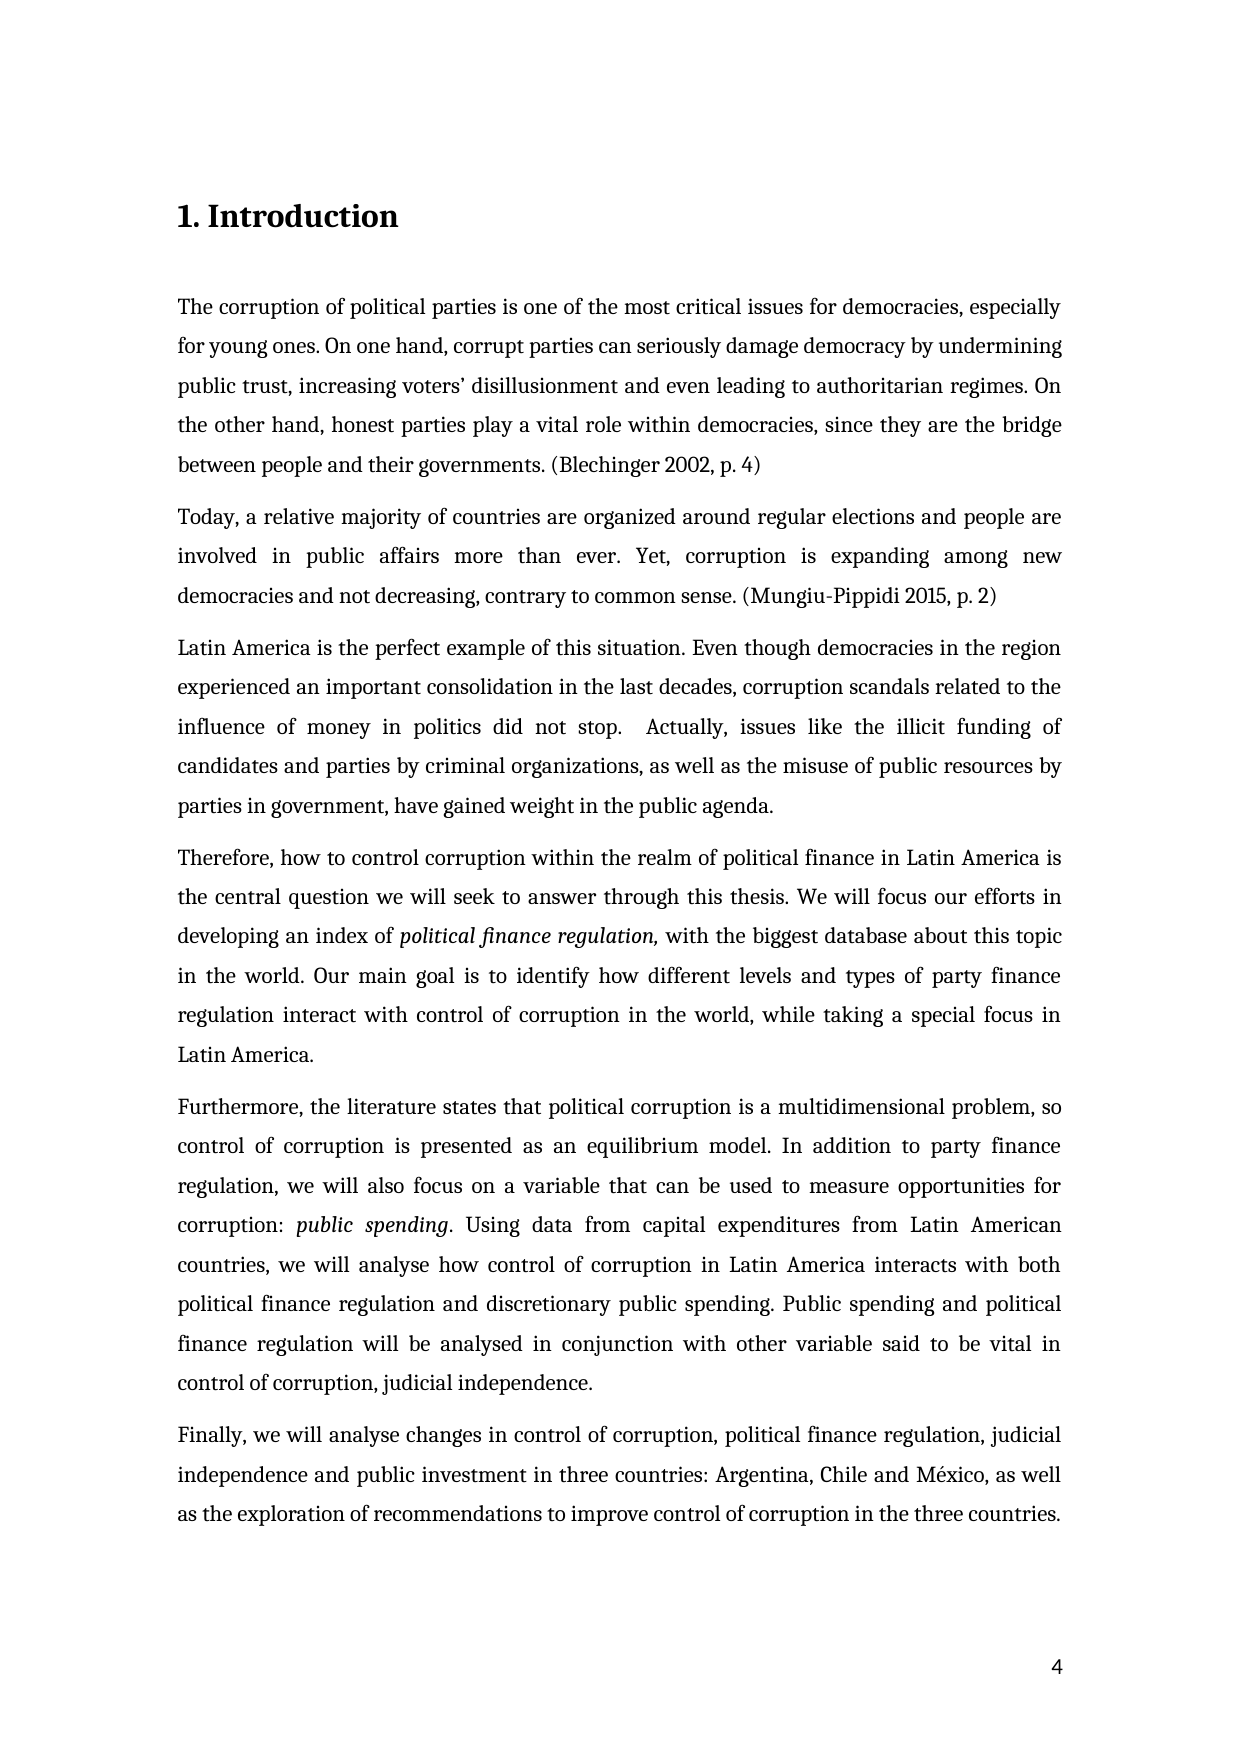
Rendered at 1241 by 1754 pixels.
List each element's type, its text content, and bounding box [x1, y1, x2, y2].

text Latin America is the perfect example of this situation. Even though democracies in the region experienced an important consolidation in the last decades, corruption scandals related to the influence of money in politics did not stop. Actually, issues like the illicit funding of candidates and parties by criminal organizations, as well as the misuse of public resources by parties in government, have gained weight in the public agenda. [177, 634, 1063, 819]
text Furthermore, the literature states that political corruption is a multidimensional problem, so control of corruption is presented as an equilibrium model. In addition to party finance regulation, we will also focus on a variable that can be used to measure opportunities for corruption: public spending. Using data from capital expenditures from Latin American countries, we will analyse how control of corruption in Latin America interacts with both political finance regulation and discretionary public spending. Public spending and political finance regulation will be analysed in conjunction with other variable said to be vital in control of corruption, judicial independence. [177, 1094, 1063, 1396]
subtitle 1. Introduction [177, 198, 1063, 236]
text Today, a relative majority of countries are organized around regular elections and people are involved in public affairs more than ever. Yet, corruption is expanding among new democracies and not decreasing, contrary to common sense. (Mungiu-Pippidi 2015, p. 2) [177, 503, 1063, 609]
text Finally, we will analyse changes in control of corruption, political finance regulation, judicial independence and public investment in three countries: Argentina, Chile and México, as well as the exploration of recommendations to improve control of corruption in the three countries. [177, 1422, 1063, 1527]
text Therefore, how to control corruption within the realm of political finance in Latin America is the central question we will seek to answer through this thesis. We will focus our efforts in developing an index of political finance regulation, with the biggest database about this topic in the world. Our main goal is to identify how different levels and types of party finance regulation interact with control of corruption in the world, while taking a special focus in Latin America. [177, 844, 1063, 1068]
text The corruption of political parties is one of the most critical issues for democracies, especially for young ones. On one hand, corrupt parties can seriously damage democracy by undermining public trust, increasing voters’ disillusionment and even leading to authoritarian regimes. On the other hand, honest parties play a vital role within democracies, since they are the bridge between people and their governments. (Blechinger 2002, p. 4) [177, 294, 1063, 478]
